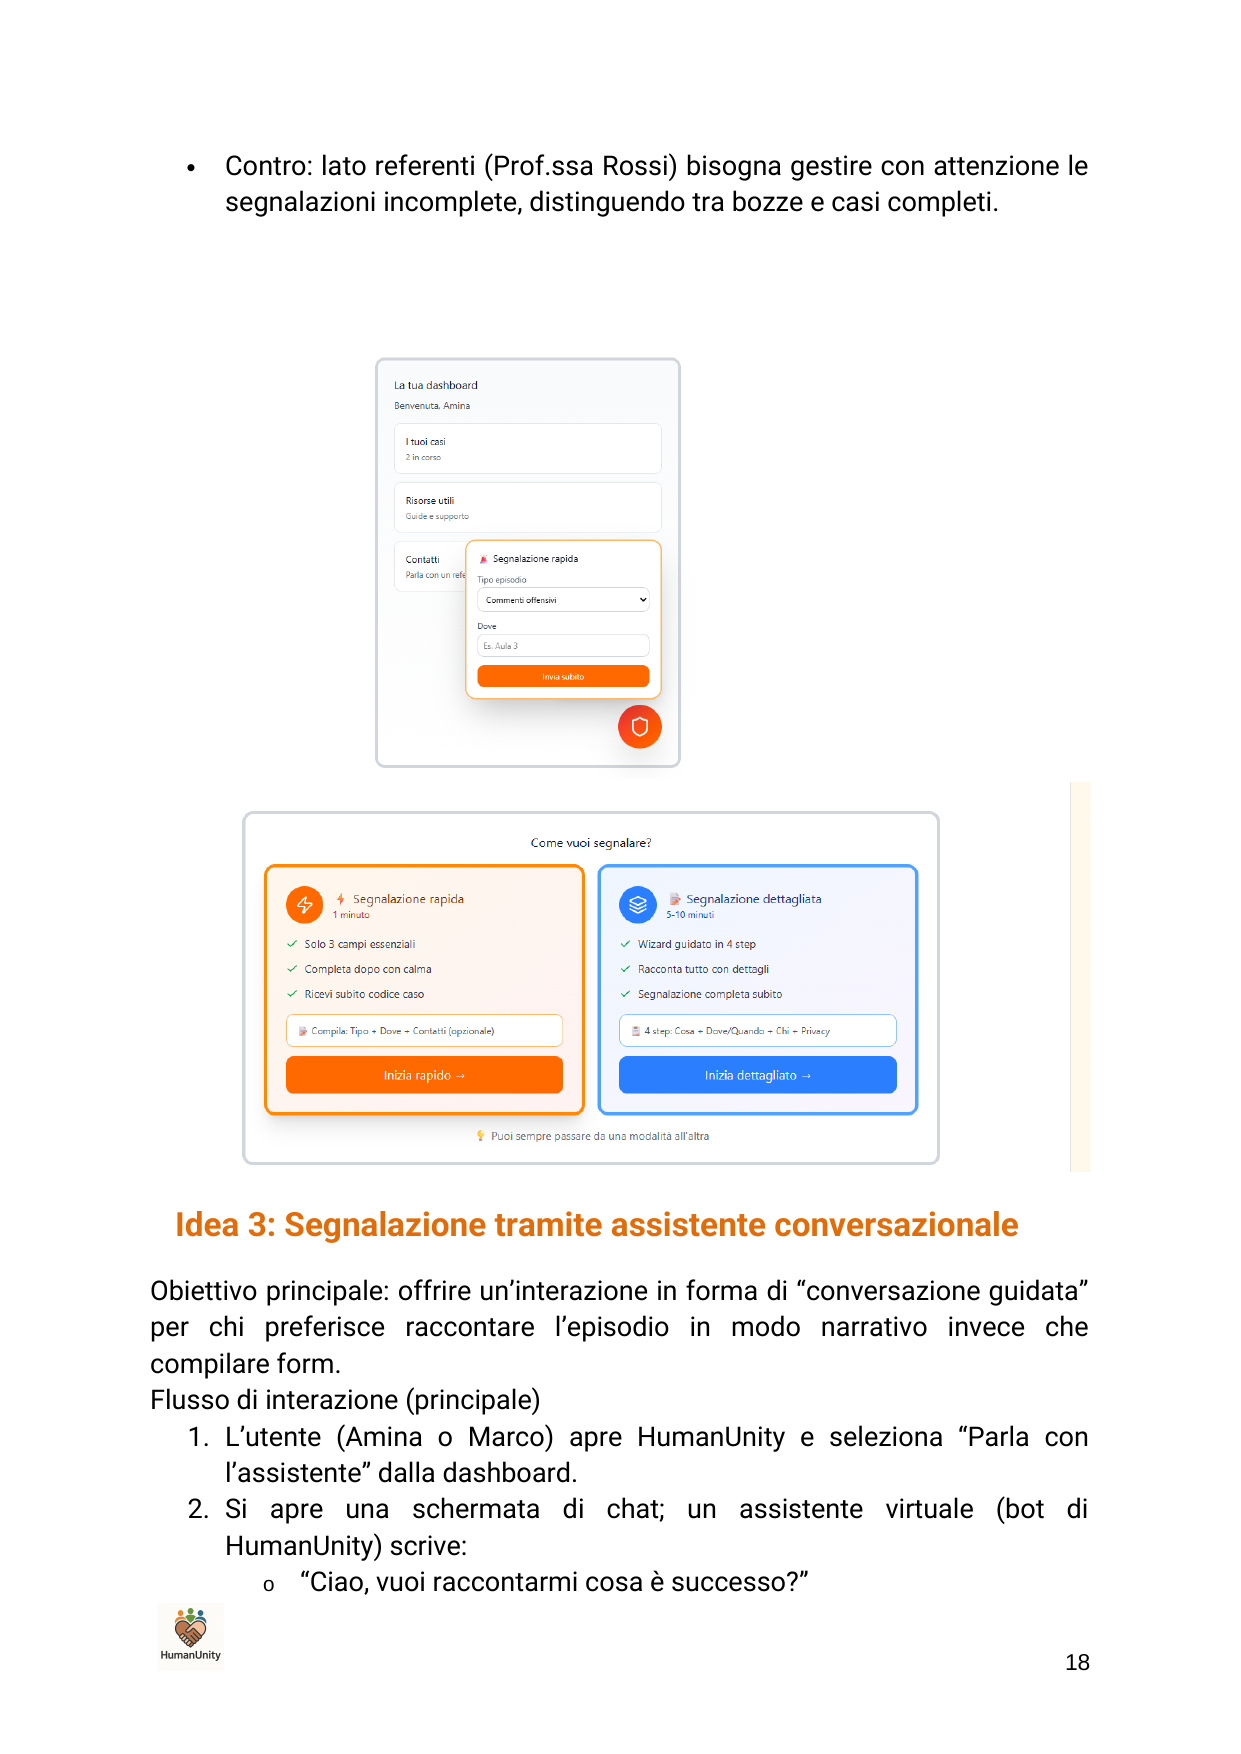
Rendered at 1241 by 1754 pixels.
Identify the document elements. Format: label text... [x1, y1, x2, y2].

text Flusso di interazione (principale) [150, 1384, 1090, 1416]
picture [150, 332, 841, 779]
picture [157, 1603, 224, 1671]
picture [150, 782, 1091, 1172]
list Contro: lato referenti (Prof.ssa Rossi) bisogna gestire con attenzione le segnalazioni incomplete, distinguendo tra bozze e casi completi. [187, 150, 1090, 218]
text Obiettivo principale: offrire un’interazione in forma di “conversazione guidata” per chi preferisce raccontare l’episodio in modo narrativo invece che compilare form. [150, 1275, 1090, 1380]
subtitle Idea 3: Segnalazione tramite assistente conversazionale [175, 1205, 1065, 1244]
list L’utente (Amina o Marco) apre HumanUnity e seleziona “Parla con l’assistente” dalla dashboard. [187, 1421, 1090, 1489]
list “Ciao, vuoi raccontarmi cosa è successo?” [262, 1567, 1090, 1598]
list Si apre una schermata di chat; un assistente virtuale (bot di HumanUnity) scrive: [187, 1494, 1090, 1562]
